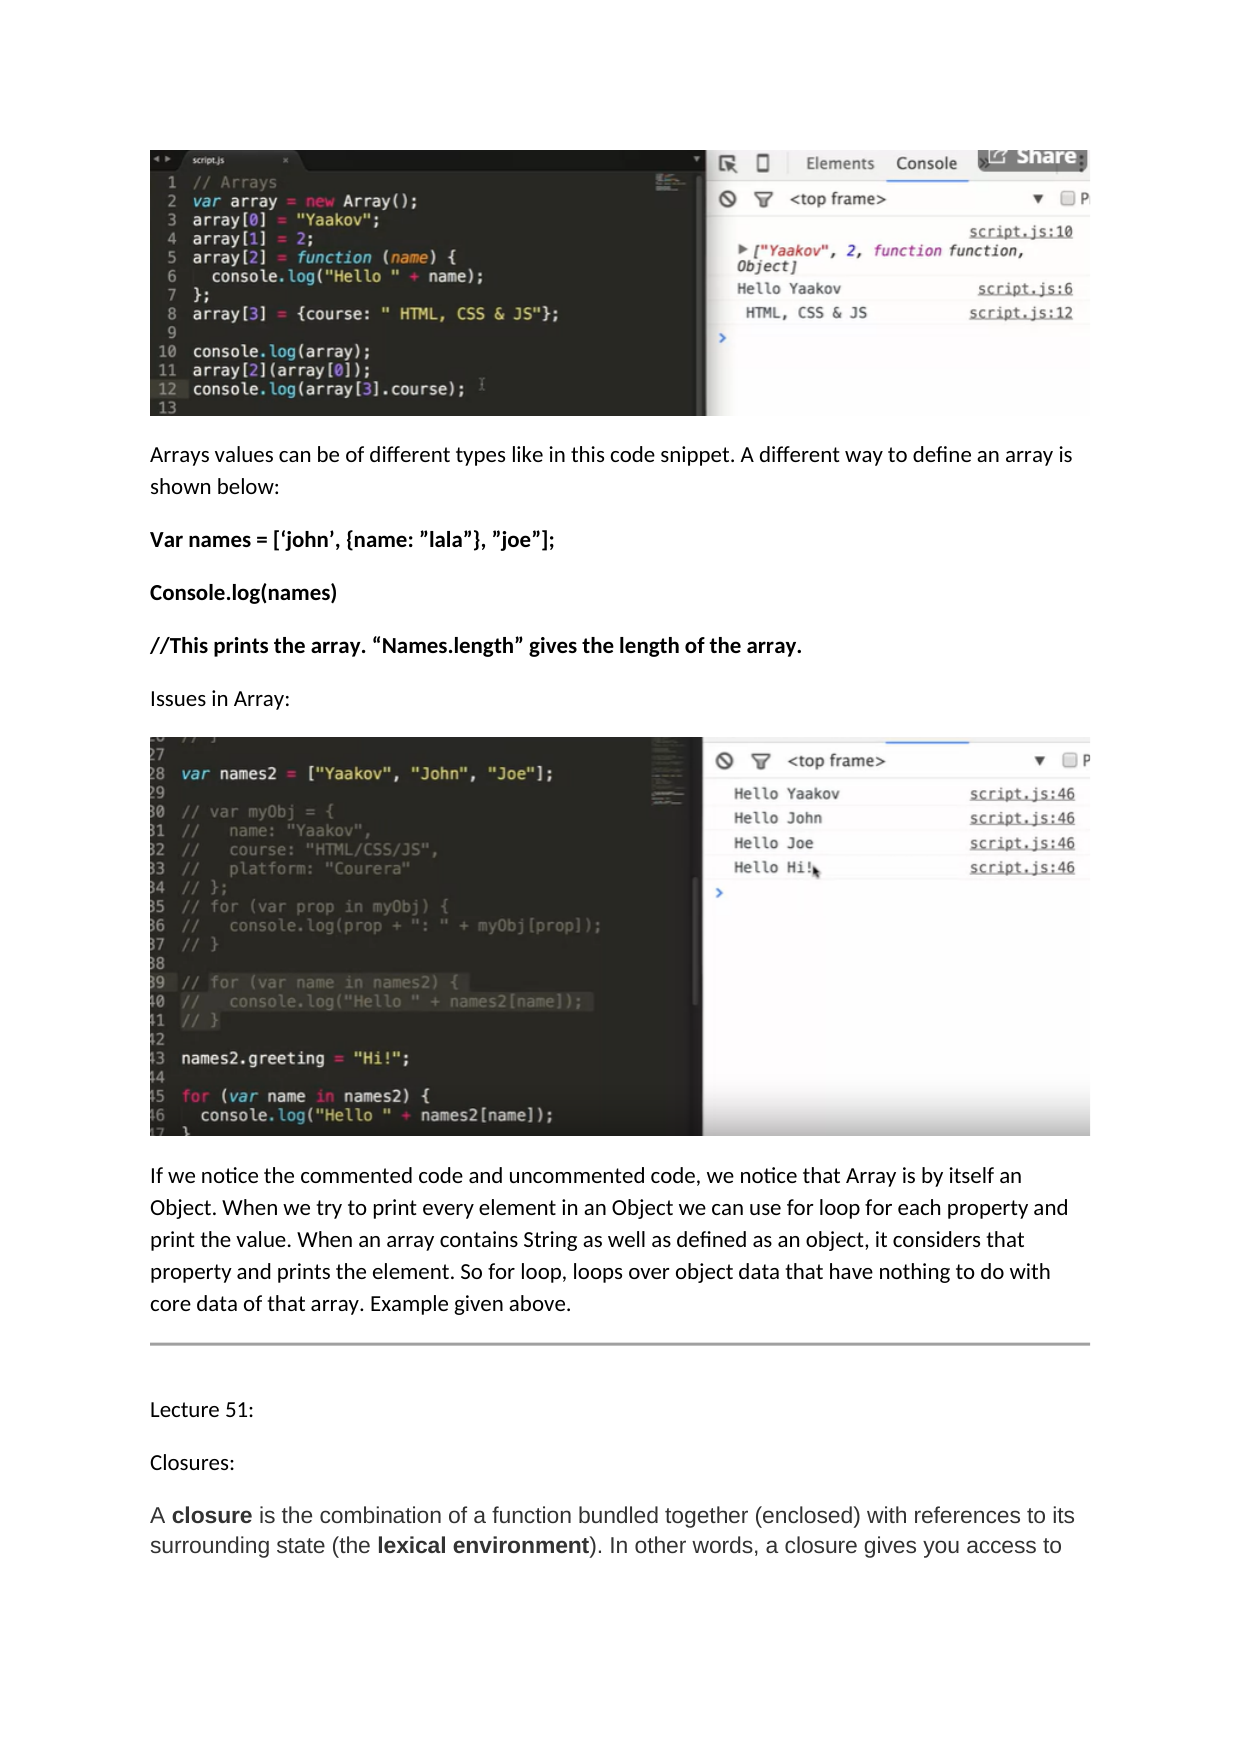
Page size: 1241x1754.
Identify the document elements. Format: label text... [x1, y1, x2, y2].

text Var names = [‘john’, {name: ”lala”}, ”joe”]; [150, 525, 1090, 553]
text Lecture 51: [150, 1396, 1090, 1423]
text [150, 1502, 1090, 1558]
text Console.log(names) [150, 578, 1090, 606]
picture [150, 150, 1091, 416]
text //This prints the array. “Names.length” gives the length of the array. [150, 631, 1090, 659]
text If we notice the commented code and uncommented code, we notice that Array is by itself an Object. When we try to print every element in an Object we can use for loop for each property and print the value. When an array contains String as well as defined as an object, it considers that property and prints the element. So for loop, loops over object data that have nothing to do with core data of that array. Example given above. [150, 1161, 1090, 1317]
text Arrays values can be of different types like in this code snippet. A different way to define an array is shown below: [150, 440, 1090, 500]
picture [150, 737, 1091, 1136]
text Closures: [150, 1448, 1090, 1477]
text Issues in Array: [150, 684, 1090, 712]
